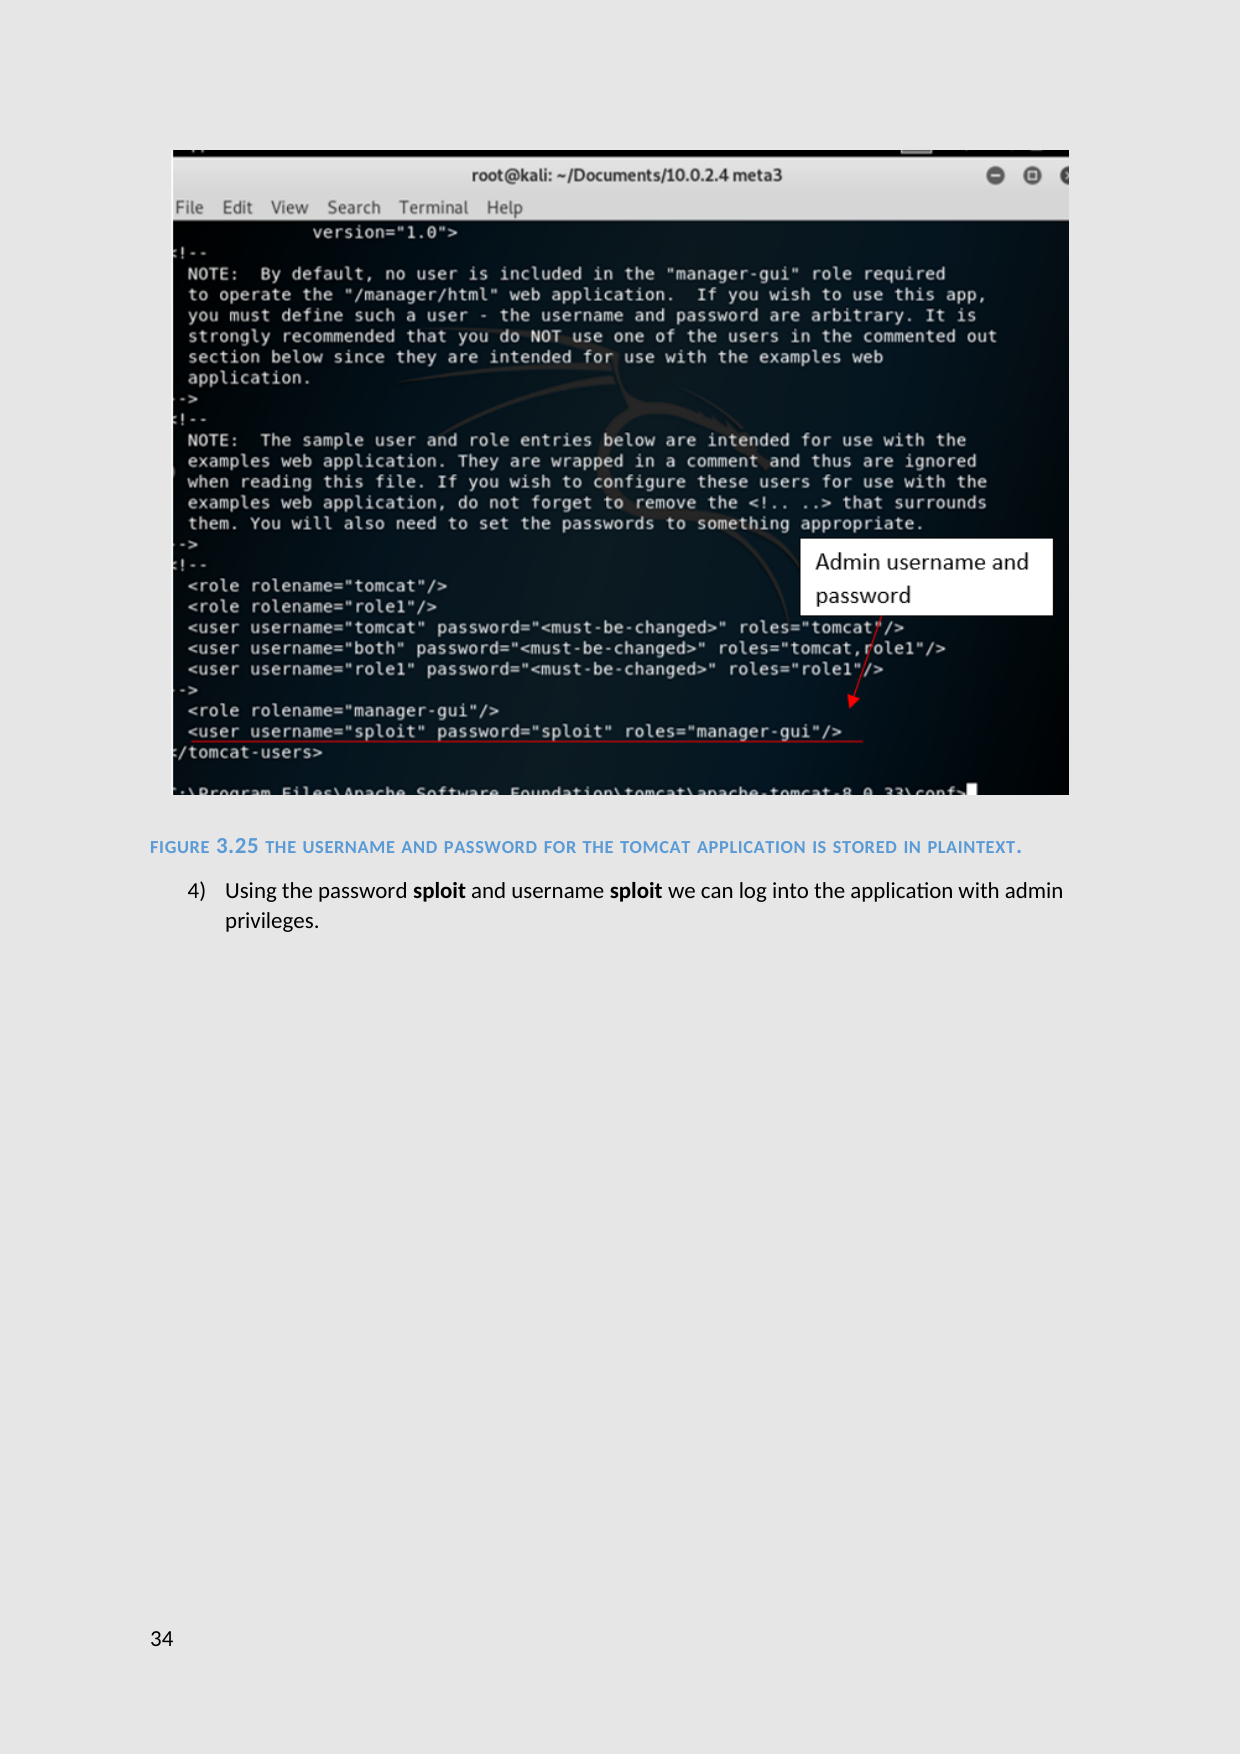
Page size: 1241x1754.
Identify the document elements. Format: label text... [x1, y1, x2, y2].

text figure 3.25 the username and password for the tomcat application is stored in plaintext. [150, 831, 1090, 859]
picture [171, 150, 1069, 795]
list Using the password sploit and username sploit we can log into the application with admin privileges. [187, 876, 1090, 934]
